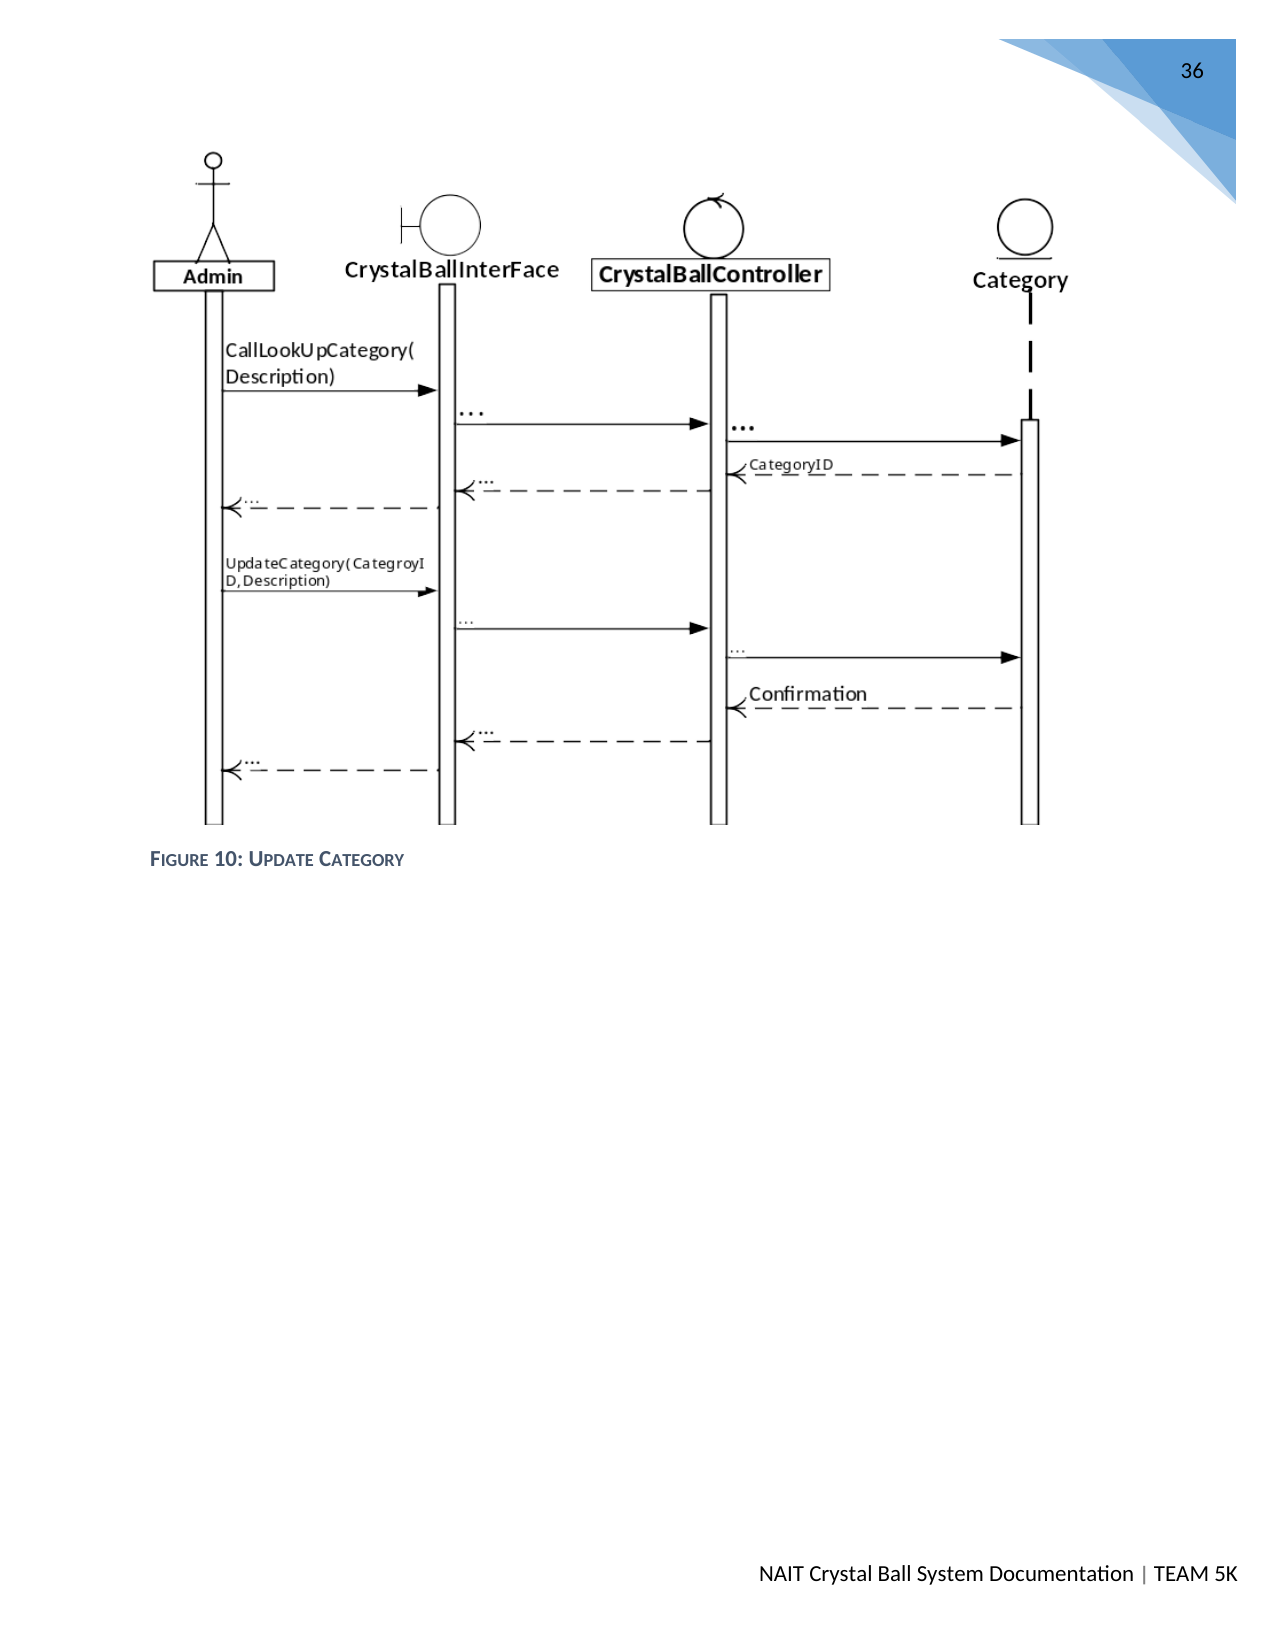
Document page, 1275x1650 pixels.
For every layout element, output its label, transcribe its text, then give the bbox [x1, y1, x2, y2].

text Figure 10: Update Category [150, 844, 1125, 872]
picture [997, 39, 1236, 205]
